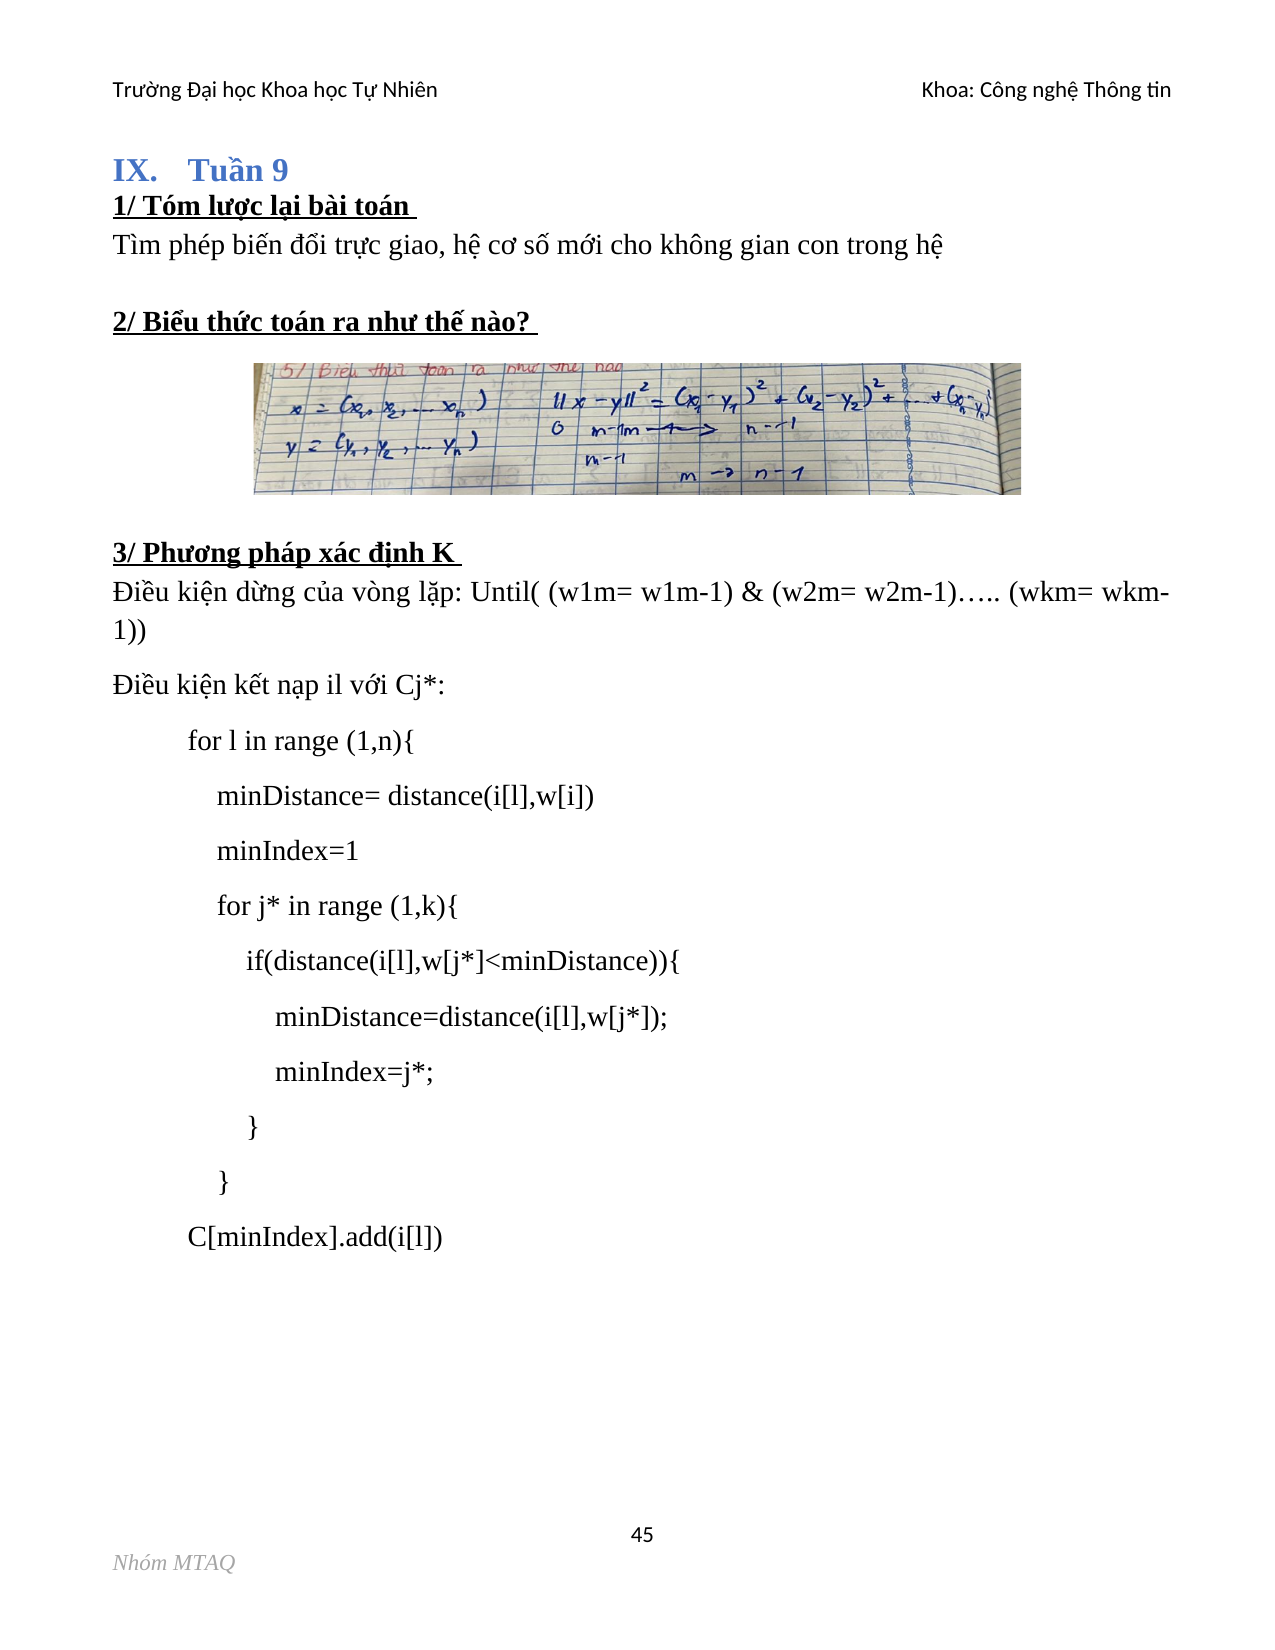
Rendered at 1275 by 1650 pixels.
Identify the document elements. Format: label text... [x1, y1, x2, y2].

text minIndex=j*; [112, 1054, 1172, 1087]
text 2/ Biểu thức toán ra như thế nào? [112, 304, 1172, 337]
text Điều kiện dừng của vòng lặp: Until( (w1m= w1m-1) & (w2m= w2m-1)….. (wkm= wkm-1)) [112, 574, 1172, 646]
text if(distance(i[l],w[j*]<minDistance)){ [112, 943, 1172, 977]
text minDistance= distance(i[l],w[i]) [112, 778, 1172, 811]
picture [253, 363, 1022, 495]
text 3/ Phương pháp xác định K [112, 535, 1172, 569]
text for l in range (1,n){ [112, 723, 1172, 756]
text Tìm phép biến đổi trực giao, hệ cơ số mới cho không gian con trong hệ [112, 227, 1172, 260]
text Điều kiện kết nạp il với Cj*: [112, 667, 1172, 701]
text 1/ Tóm lược lại bài toán [112, 188, 1172, 222]
text minIndex=1 [112, 833, 1172, 867]
list Tuần 9 [112, 150, 1172, 188]
text } [112, 1109, 1172, 1143]
text } [112, 1164, 1172, 1198]
text minDistance=distance(i[l],w[j*]); [112, 999, 1172, 1032]
text C[minIndex].add(i[l]) [112, 1219, 1172, 1253]
text for j* in range (1,k){ [112, 888, 1172, 922]
